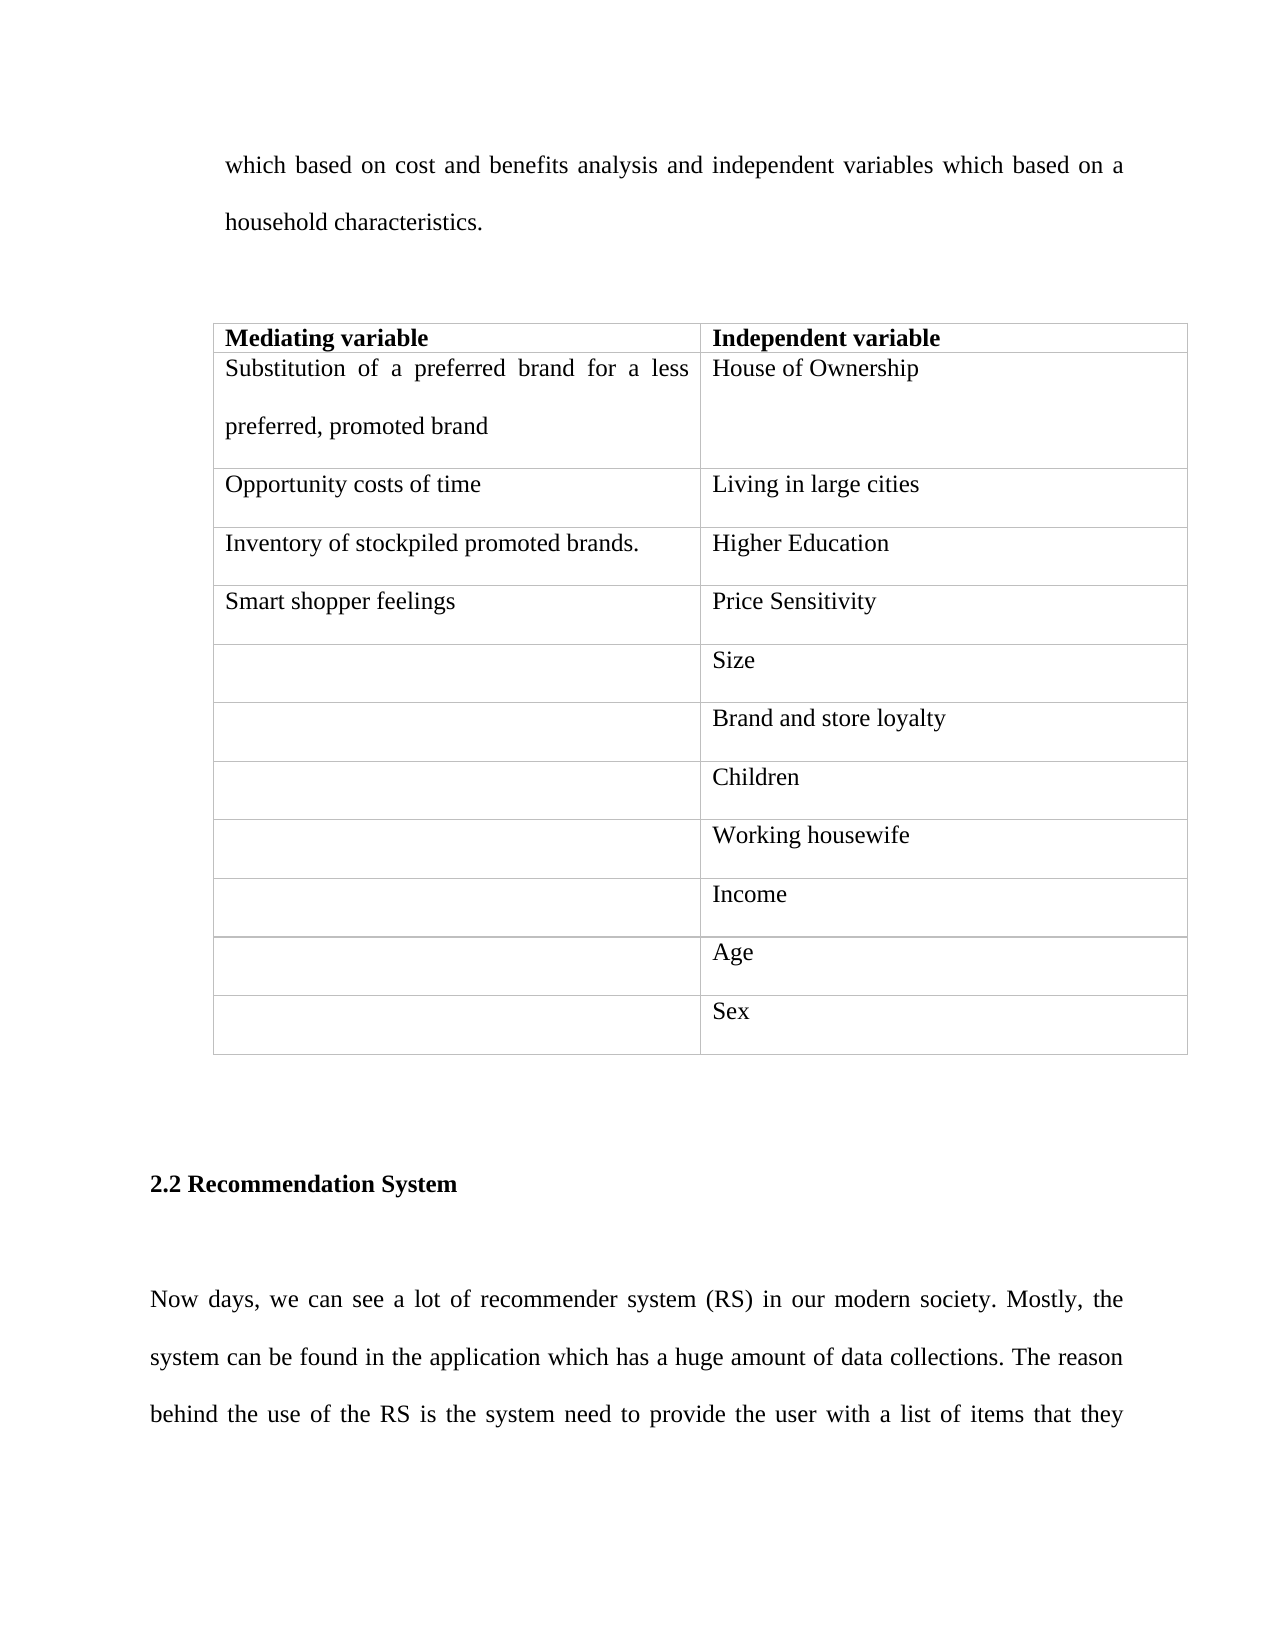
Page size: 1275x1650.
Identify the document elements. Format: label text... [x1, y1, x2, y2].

text 2.2 Recommendation System [150, 1169, 1125, 1198]
table_header Independent variable [701, 324, 1187, 352]
table_cell Inventory of stockpiled promoted brands. [214, 528, 700, 585]
table_cell Substitution of a preferred brand for a less preferred, promoted brand [214, 353, 700, 468]
table_cell Price Sensitivity [701, 586, 1187, 644]
table_cell Opportunity costs of time [214, 469, 700, 527]
table_cell Working housewife [701, 820, 1187, 878]
table_cell Income [701, 879, 1187, 936]
table_cell [214, 703, 700, 761]
table_cell Children [701, 762, 1187, 819]
table_cell House of Ownership [701, 353, 1187, 468]
table_cell Higher Education [701, 528, 1187, 585]
table_cell [214, 938, 700, 995]
table_cell Living in large cities [701, 469, 1187, 527]
table_cell [214, 820, 700, 878]
table_cell Size [701, 645, 1187, 702]
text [150, 1284, 1125, 1428]
table_cell [214, 879, 700, 936]
table_header Mediating variable [214, 324, 700, 352]
table_cell Age [701, 938, 1187, 995]
table_cell [214, 762, 700, 819]
table_cell Brand and store loyalty [701, 703, 1187, 761]
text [225, 150, 1125, 236]
table_cell Sex [701, 996, 1187, 1053]
table_cell [214, 996, 700, 1053]
table_cell Smart shopper feelings [214, 586, 700, 644]
table_cell [214, 645, 700, 702]
